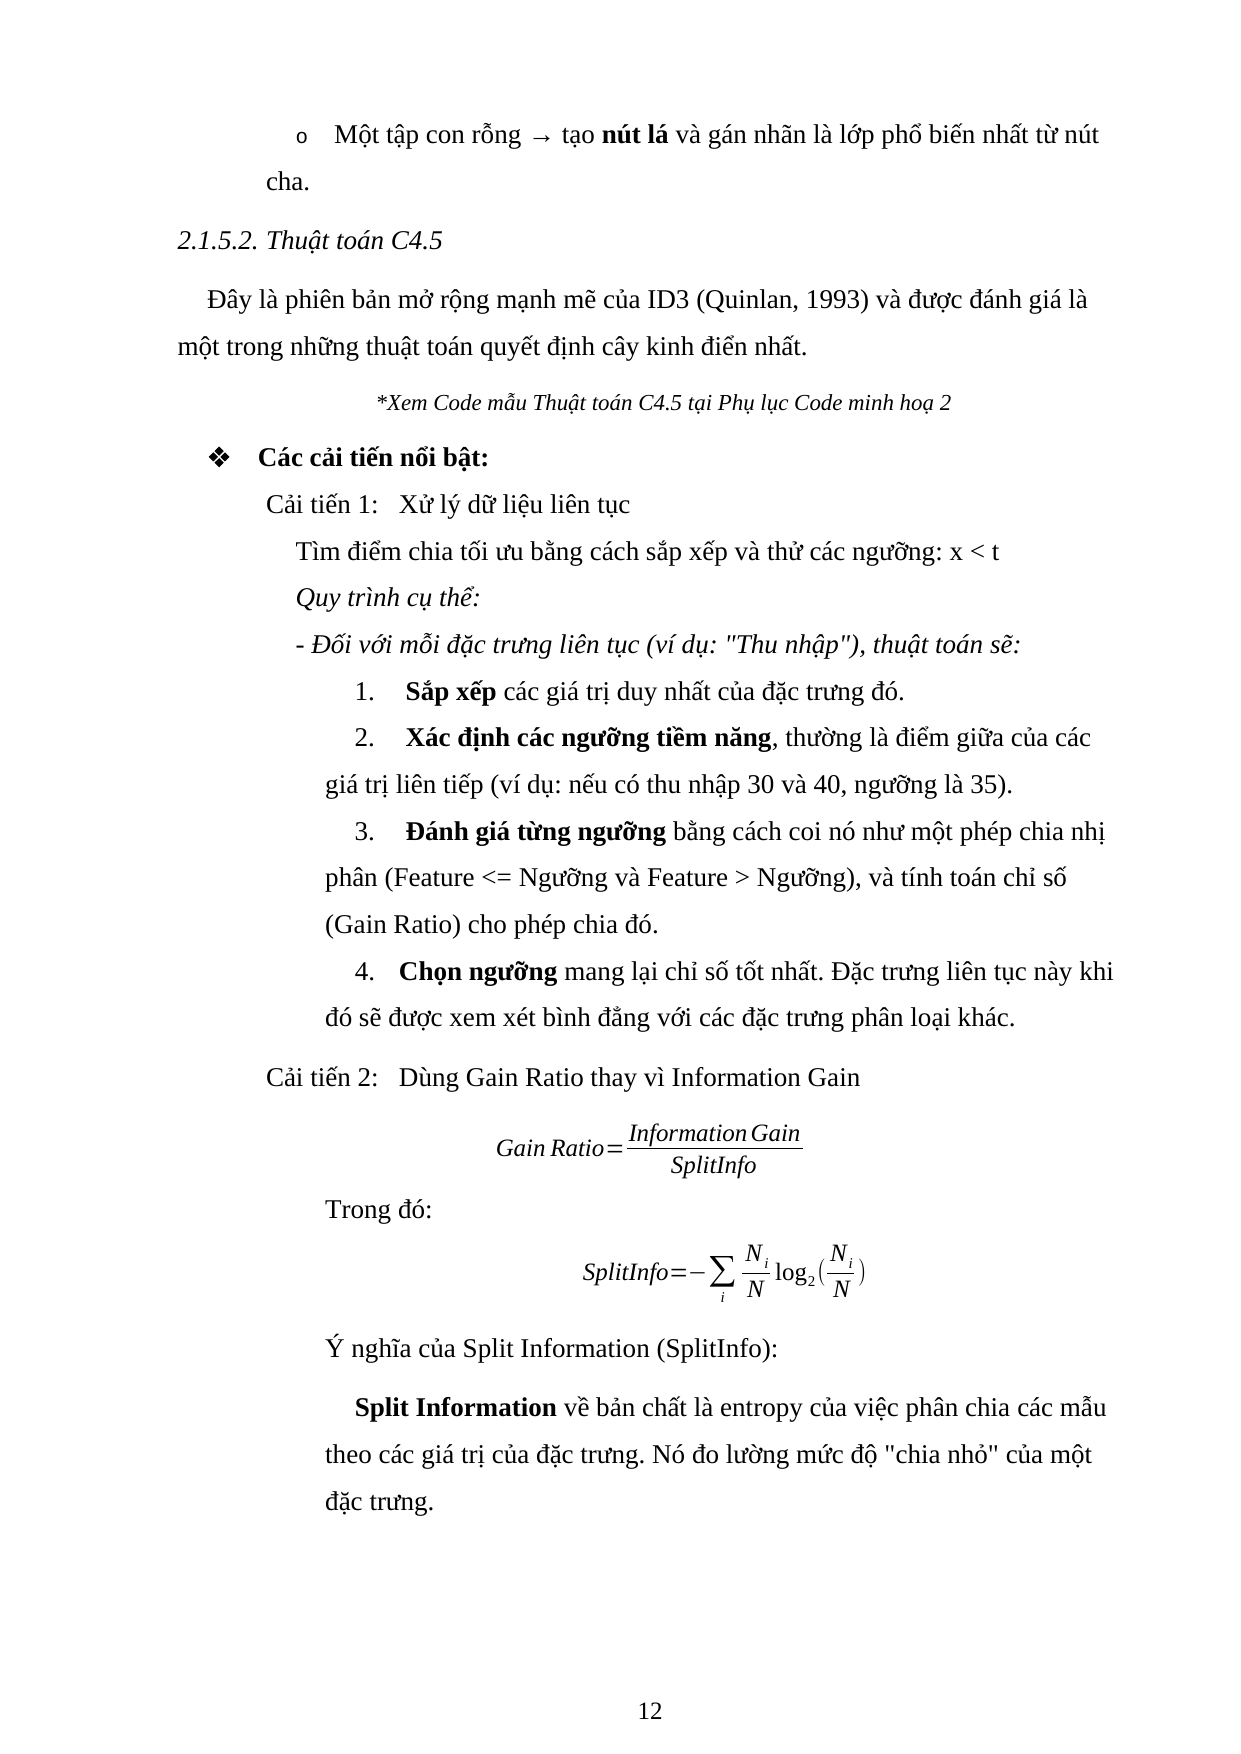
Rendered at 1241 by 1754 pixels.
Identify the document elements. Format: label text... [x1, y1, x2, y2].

text Ý nghĩa của Split Information (SplitInfo): [295, 1332, 1122, 1363]
text Trong đó: [295, 1193, 1122, 1224]
text Đây là phiên bản mở rộng mạnh mẽ của ID3 (Quinlan, 1993) và được đánh giá là một trong những thuật toán quyết định cây kinh điển nhất. [177, 283, 1122, 361]
text Tìm điểm chia tối ưu bằng cách sắp xếp và thử các ngưỡng: x < t [266, 535, 1122, 566]
list Đánh giá từng ngưỡng bằng cách coi nó như một phép chia nhị phân (Feature <= Ngưỡng và Feature > Ngưỡng), và tính toán chỉ số (Gain Ratio) cho phép chia đó. [325, 815, 1122, 939]
list Sắp xếp các giá trị duy nhất của đặc trưng đó. [325, 675, 1122, 706]
text Split Information về bản chất là entropy của việc phân chia các mẫu theo các giá trị của đặc trưng. Nó đo lường mức độ "chia nhỏ" của một đặc trưng. [325, 1392, 1122, 1516]
list Các cải tiến nổi bật: [177, 441, 1122, 473]
text *Xem Code mẫu Thuật toán C4.5 tại Phụ lục Code minh hoạ 2 [177, 389, 1122, 416]
list Một tập con rỗng → tạo nút lá và gán nhãn là lớp phổ biến nhất từ nút cha. [266, 118, 1122, 196]
list Xác định các ngưỡng tiềm năng, thường là điểm giữa của các giá trị liên tiếp (ví dụ: nếu có thu nhập 30 và 40, ngưỡng là 35). [325, 722, 1122, 799]
text Quy trình cụ thể: [266, 582, 1122, 613]
list Dùng Gain Ratio thay vì Information Gain [236, 1061, 1122, 1092]
list Chọn ngưỡng mang lại chỉ số tốt nhất. Đặc trưng liên tục này khi đó sẽ được xem xét bình đẳng với các đặc trưng phân loại khác. [325, 955, 1122, 1033]
subtitle Thuật toán C4.5 [177, 224, 1122, 256]
list Xử lý dữ liệu liên tục [236, 488, 1122, 519]
text - Đối với mỗi đặc trưng liên tục (ví dụ: "Thu nhập"), thuật toán sẽ: [266, 628, 1122, 659]
